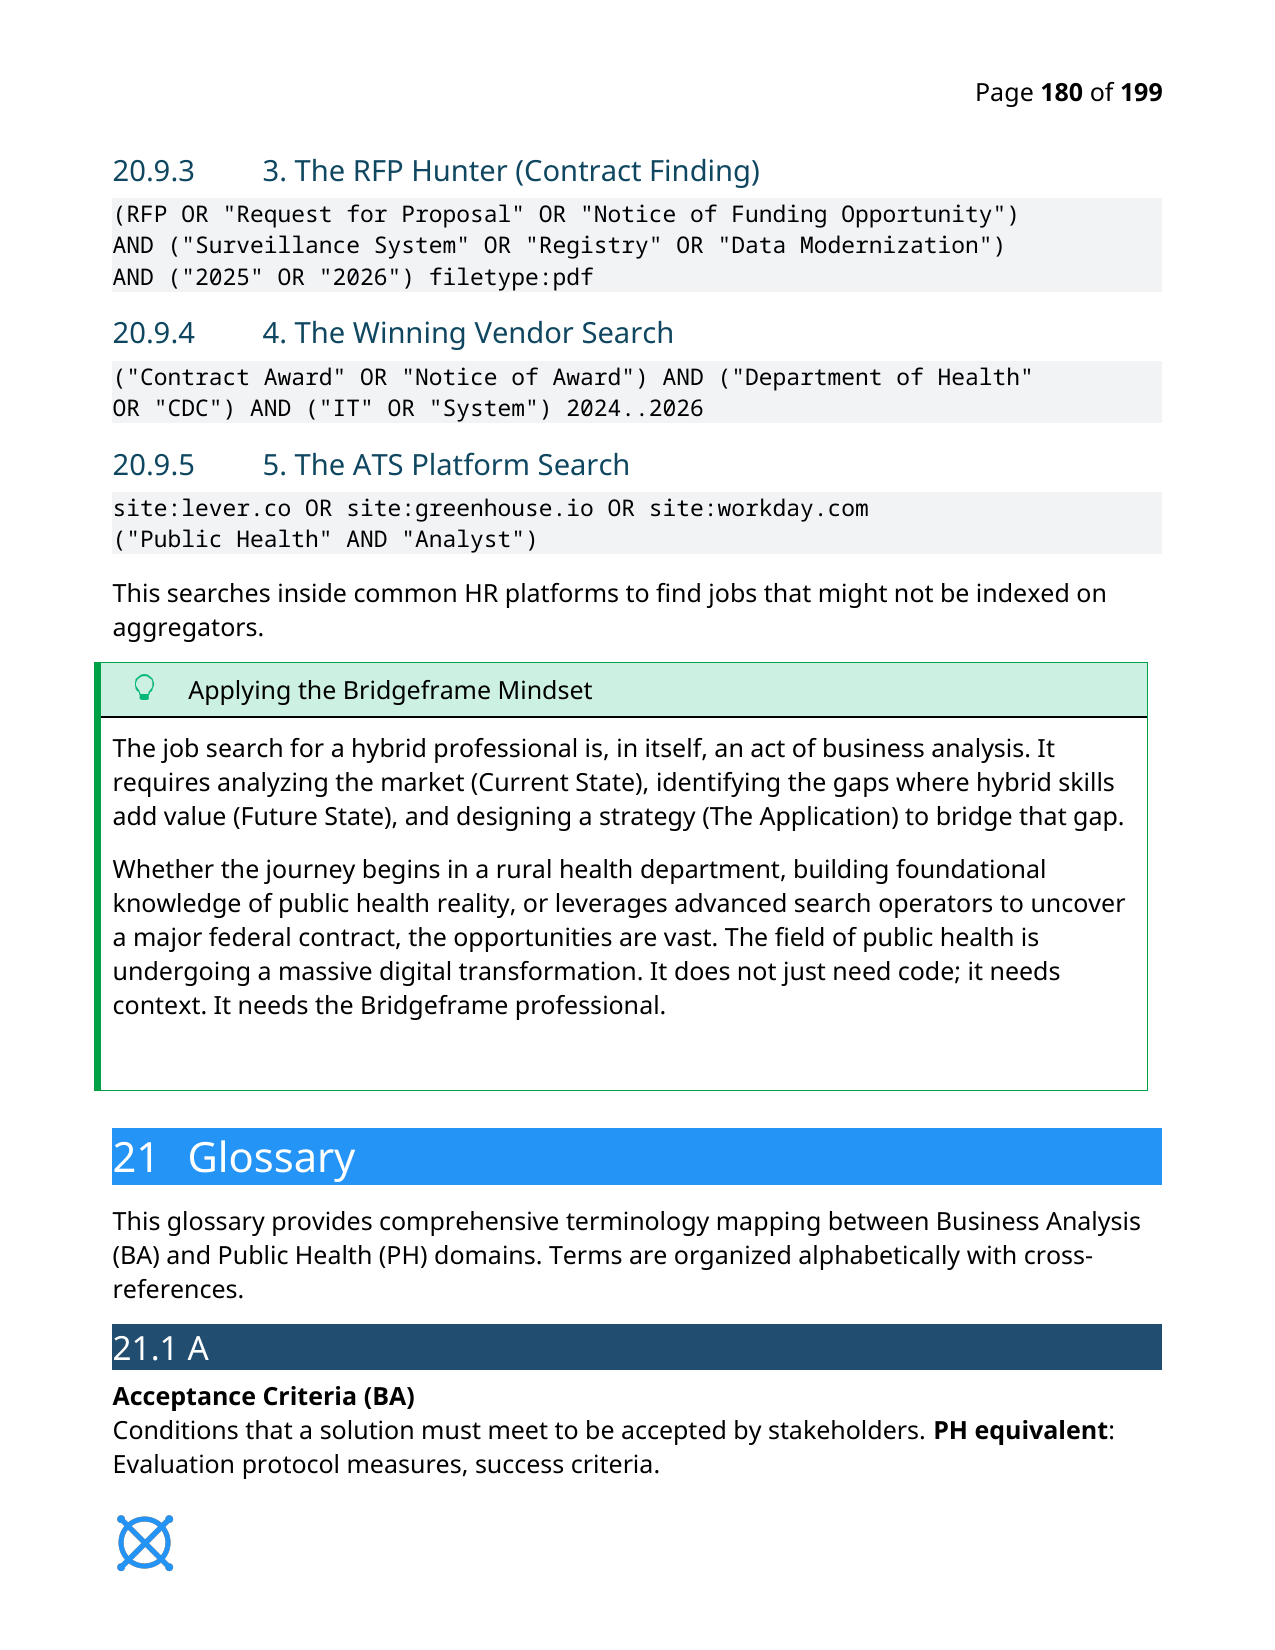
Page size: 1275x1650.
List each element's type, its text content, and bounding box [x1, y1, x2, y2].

text Conditions that a solution must meet to be accepted by stakeholders. PH equivalent: Evaluation protocol measures, success criteria. [112, 1412, 1162, 1480]
subtitle Glossary [112, 1128, 1162, 1185]
picture [131, 674, 157, 700]
text ("Contract Award" OR "Notice of Award") AND ("Department of Health" OR "CDC") AND ("IT" OR "System") 2024..2026 [112, 361, 1162, 423]
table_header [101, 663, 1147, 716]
subtitle 4. The Winning Vendor Search [112, 313, 1162, 352]
text This searches inside common HR platforms to find jobs that might not be indexed on aggregators. [112, 575, 1162, 643]
picture [112, 1511, 177, 1575]
text This glossary provides comprehensive terminology mapping between Business Analysis (BA) and Public Health (PH) domains. Terms are organized alphabetically with cross-references. [112, 1203, 1162, 1306]
text Acceptance Criteria (BA) [112, 1378, 1162, 1412]
text site:lever.co OR site:greenhouse.io OR site:workday.com ("Public Health" AND "Analyst") [112, 492, 1162, 554]
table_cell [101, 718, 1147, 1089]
text (RFP OR "Request for Proposal" OR "Notice of Funding Opportunity") AND ("Surveillance System" OR "Registry" OR "Data Modernization") AND ("2025" OR "2026") filetype:pdf [112, 198, 1162, 292]
subtitle 3. The RFP Hunter (Contract Finding) [112, 150, 1162, 190]
subtitle 5. The ATS Platform Search [112, 444, 1162, 484]
subtitle A [112, 1324, 1162, 1370]
